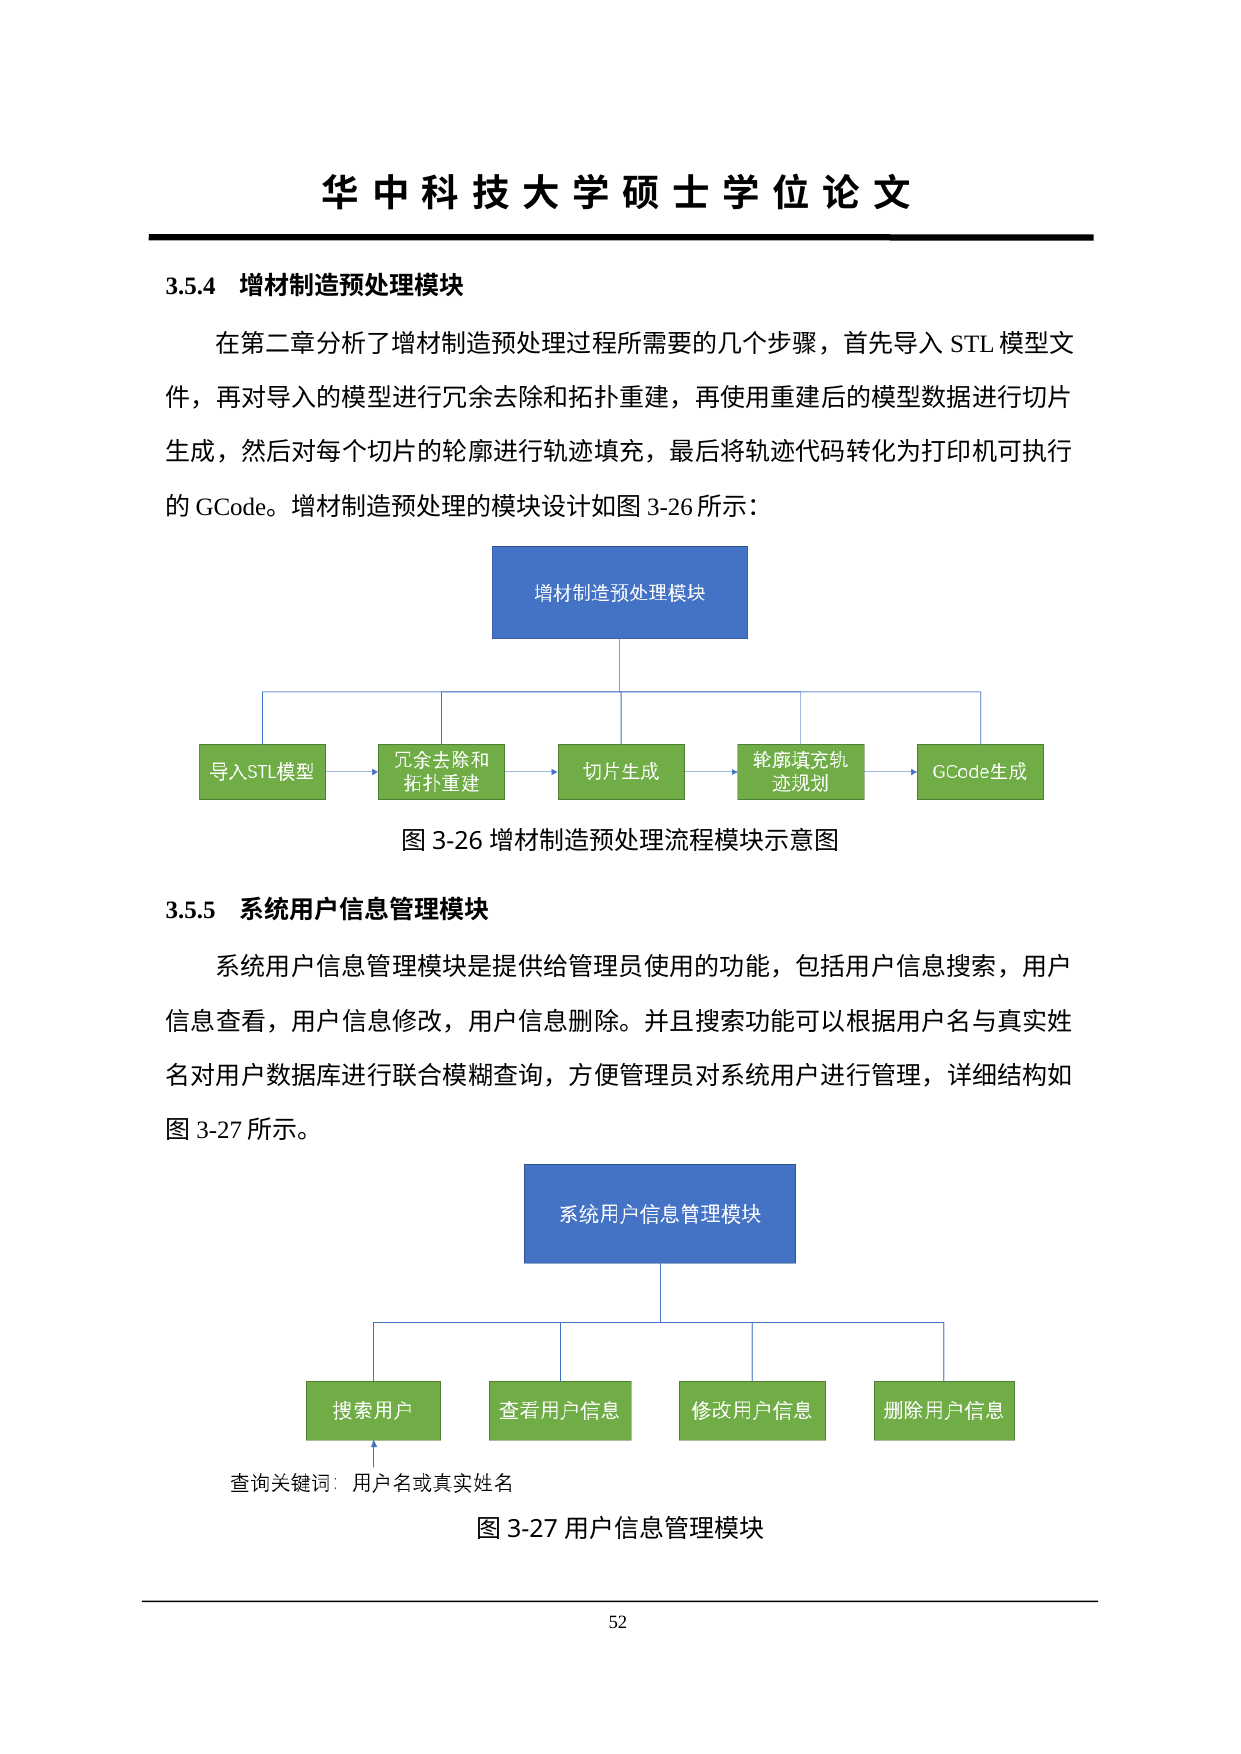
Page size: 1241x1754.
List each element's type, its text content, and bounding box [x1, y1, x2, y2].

picture [224, 1164, 1016, 1495]
picture [190, 540, 1050, 806]
subtitle 系统用户信息管理模块 [165, 889, 1075, 926]
subtitle 增材制造预处理模块 [165, 266, 1075, 302]
